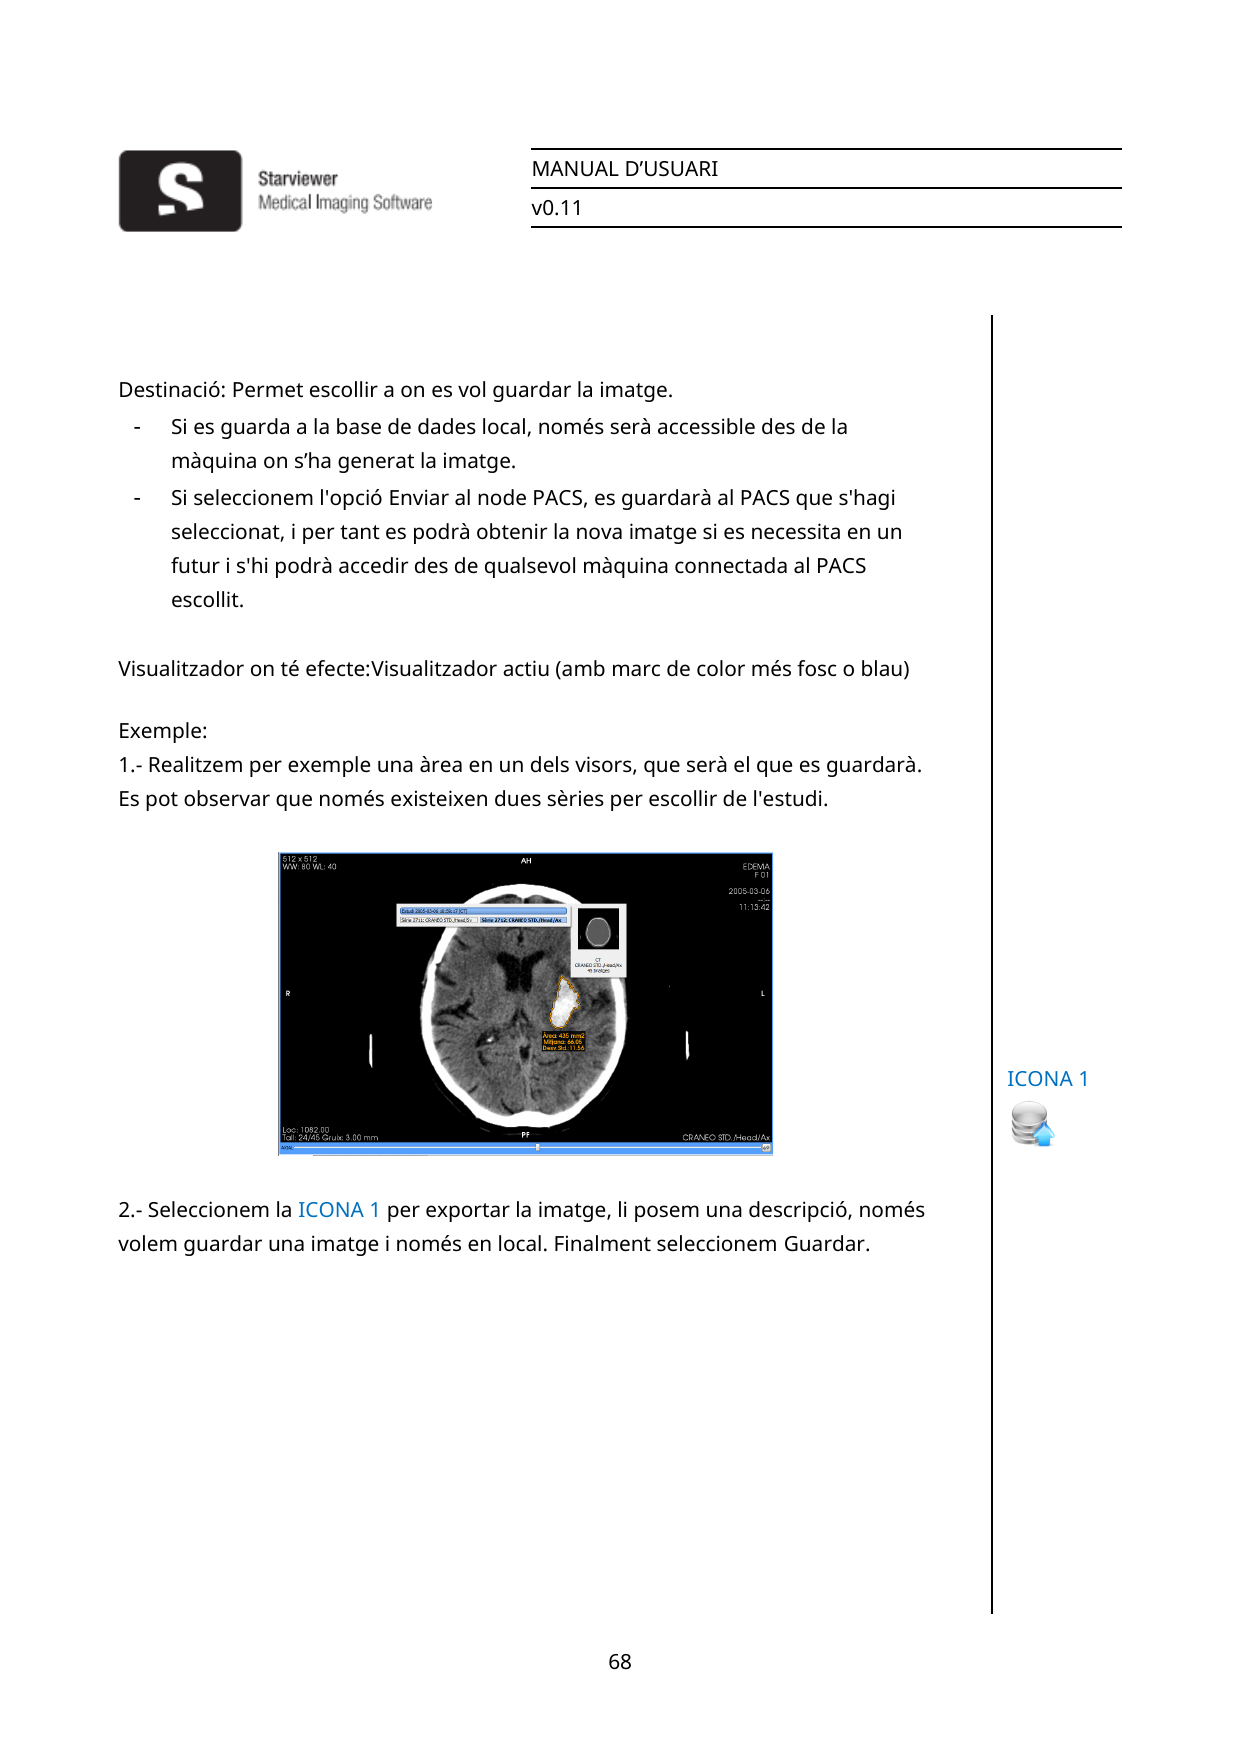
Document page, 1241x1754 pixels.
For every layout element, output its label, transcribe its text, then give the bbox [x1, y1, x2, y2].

text 1.- Realitzem per exemple una àrea en un dels visors, que serà el que es guardarà. Es pot observar que només existeixen dues sèries per escollir de l'estudi. [118, 750, 991, 813]
text Exemple: [118, 716, 991, 744]
picture [1007, 1098, 1060, 1151]
list Si es guarda a la base de dades local, només serà accessible des de la màquina on s’ha generat la imatge. [133, 409, 991, 475]
text 2.- Seleccionem la ICONA 1 per exportar la imatge, li posem una descripció, només volem guardar una imatge i només en local. Finalment seleccionem Guardar. [118, 1195, 991, 1258]
picture [278, 852, 774, 1156]
text Visualitzador on té efecte:Visualitzador actiu (amb marc de color més fosc o blau) [118, 654, 991, 682]
table_header ICONA 1 [993, 315, 1122, 1614]
list Si seleccionem l'opció Enviar al node PACS, es guardarà al PACS que s'hagi seleccionat, i per tant es podrà obtenir la nova imatge si es necessita en un futur i s'hi podrà accedir des de qualsevol màquina connectada al PACS escollit. [133, 481, 991, 614]
text Destinació: Permet escollir a on es vol guardar la imatge. [118, 376, 991, 404]
